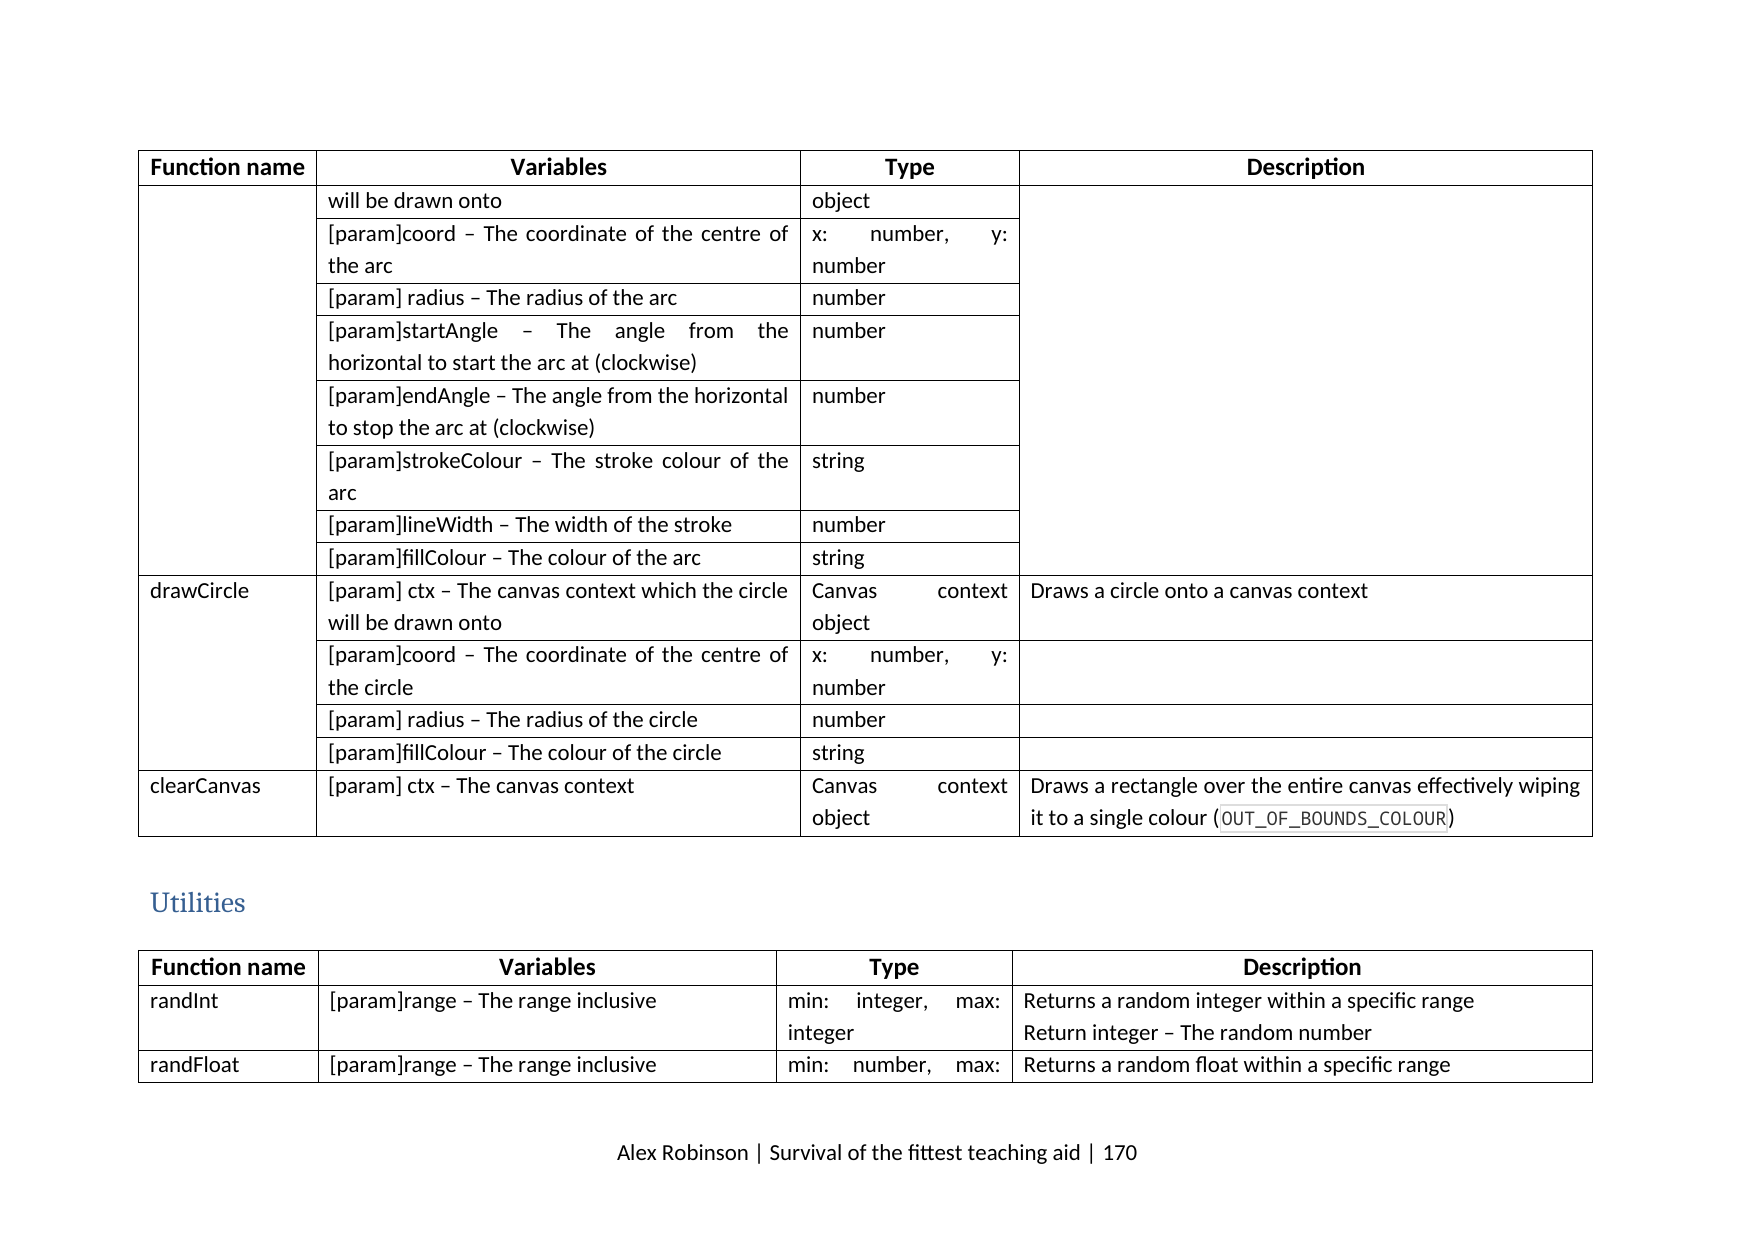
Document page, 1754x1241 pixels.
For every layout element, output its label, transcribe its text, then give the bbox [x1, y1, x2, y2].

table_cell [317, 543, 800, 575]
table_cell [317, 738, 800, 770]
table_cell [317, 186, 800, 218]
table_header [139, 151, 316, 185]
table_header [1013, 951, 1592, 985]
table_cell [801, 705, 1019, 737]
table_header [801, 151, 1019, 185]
subtitle Utilities [150, 886, 1604, 920]
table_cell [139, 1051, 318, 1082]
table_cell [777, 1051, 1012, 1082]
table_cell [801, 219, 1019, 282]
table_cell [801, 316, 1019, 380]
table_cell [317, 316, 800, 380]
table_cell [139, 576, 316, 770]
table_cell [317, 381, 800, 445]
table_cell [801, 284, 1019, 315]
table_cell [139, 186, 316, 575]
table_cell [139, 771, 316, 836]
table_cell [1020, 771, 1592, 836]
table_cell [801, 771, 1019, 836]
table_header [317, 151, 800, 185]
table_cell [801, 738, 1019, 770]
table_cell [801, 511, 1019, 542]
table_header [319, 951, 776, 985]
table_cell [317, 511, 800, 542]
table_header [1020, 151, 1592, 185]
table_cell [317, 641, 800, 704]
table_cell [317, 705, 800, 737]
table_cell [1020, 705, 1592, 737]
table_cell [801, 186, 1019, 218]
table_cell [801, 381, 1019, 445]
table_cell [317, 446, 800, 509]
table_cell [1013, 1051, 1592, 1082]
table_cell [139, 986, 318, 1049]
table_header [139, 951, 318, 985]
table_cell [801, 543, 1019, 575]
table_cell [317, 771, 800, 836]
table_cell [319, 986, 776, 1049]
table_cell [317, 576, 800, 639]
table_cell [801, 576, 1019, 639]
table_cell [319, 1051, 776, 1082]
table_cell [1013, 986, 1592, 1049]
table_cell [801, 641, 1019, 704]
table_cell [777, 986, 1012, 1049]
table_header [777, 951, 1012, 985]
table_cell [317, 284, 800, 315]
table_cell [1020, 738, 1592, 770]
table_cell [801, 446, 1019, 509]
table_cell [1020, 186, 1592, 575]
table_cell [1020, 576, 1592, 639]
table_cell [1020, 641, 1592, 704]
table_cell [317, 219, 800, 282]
